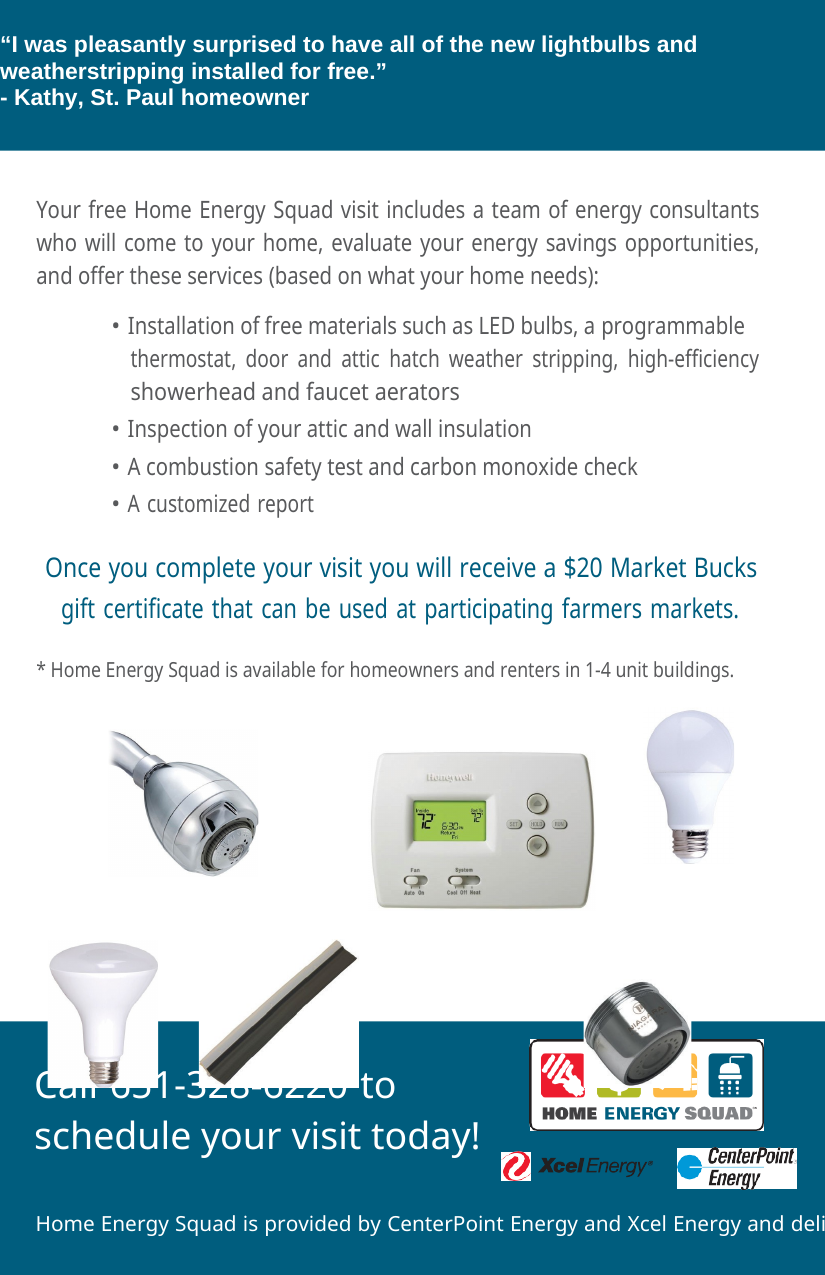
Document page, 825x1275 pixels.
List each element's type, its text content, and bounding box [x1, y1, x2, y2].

text Your free Home Energy Squad visit includes a team of energy consultants who will come to your home, evaluate your energy savings opportunities, and offer these services (based on what your home needs): [36, 193, 761, 292]
picture [368, 750, 597, 911]
picture [198, 939, 359, 1090]
list A combustion safety test and carbon monoxide check [111, 449, 825, 482]
list Installation of free materials such as LED bulbs, a programmable thermostat, door and attic hatch weather stripping, high-efficiency showerhead and faucet aerators [111, 309, 781, 407]
list A customized report [111, 487, 825, 520]
picture [47, 940, 159, 1097]
picture [678, 1148, 796, 1189]
text * Home Energy Squad is available for homeowners and renters in 1-4 unit buildings. [36, 655, 825, 683]
text Once you complete your visit you will receive a $20 Market Bucks gift certificate that can be used at participating farmers markets. [45, 549, 788, 626]
list Inspection of your attic and wall insulation [111, 412, 825, 444]
picture [502, 1152, 530, 1180]
picture [107, 729, 259, 877]
picture [643, 707, 735, 864]
picture [530, 979, 763, 1130]
